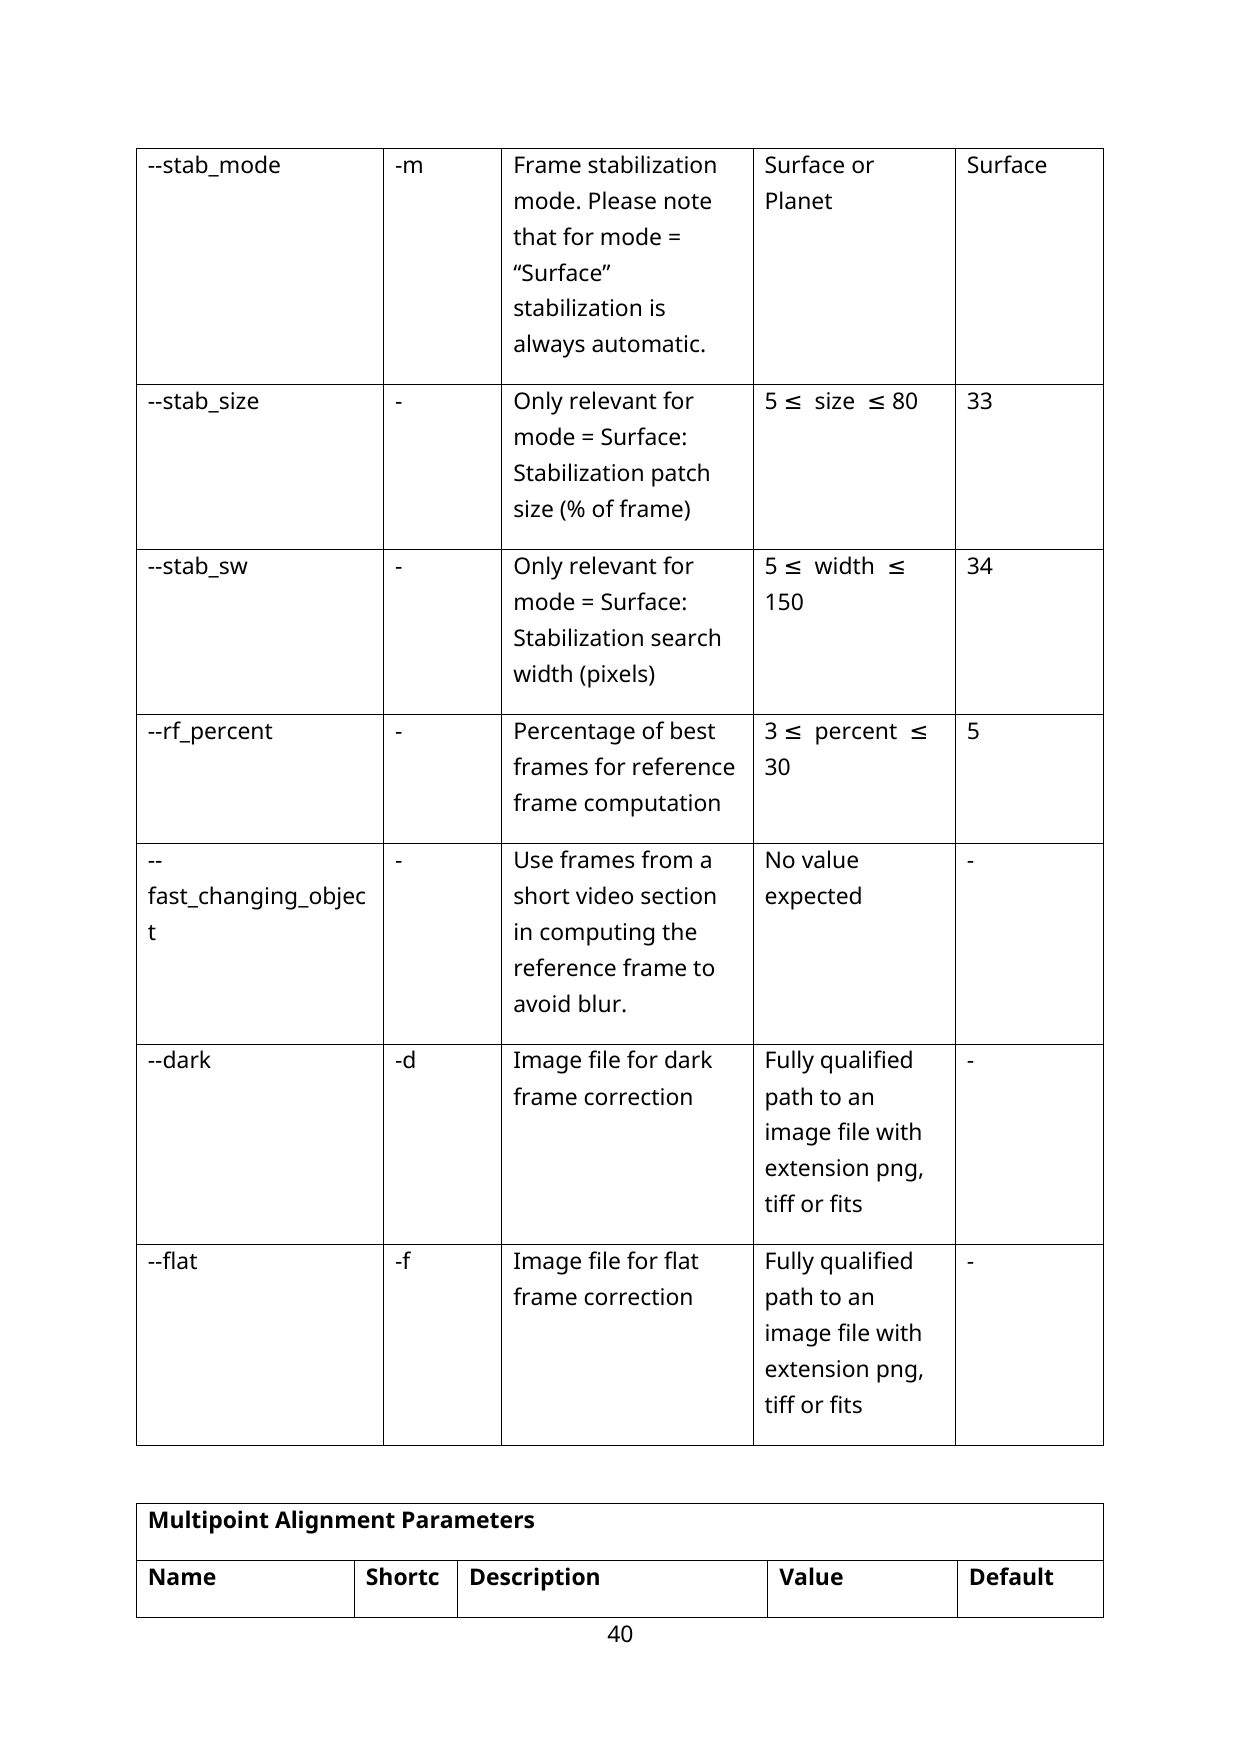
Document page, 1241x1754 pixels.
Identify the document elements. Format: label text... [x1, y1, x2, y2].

table_cell --flat [137, 1245, 383, 1445]
table_cell 33 [956, 385, 1103, 549]
table_cell Description [458, 1561, 767, 1617]
table_cell -f [384, 1245, 501, 1445]
table_cell --fast_changing_object [137, 844, 383, 1043]
table_cell 5 [956, 715, 1103, 843]
table_cell - [956, 844, 1103, 1043]
table_cell Use frames from a short video section in computing the reference frame to avoid blur. [502, 844, 753, 1043]
table_cell Surface [956, 149, 1103, 384]
table_cell 3 ≤ percent ≤ 30 [754, 715, 955, 843]
table_cell Name [137, 1561, 354, 1617]
table_cell Value [768, 1561, 957, 1617]
table_cell Surface or Planet [754, 149, 955, 384]
table_cell No value expected [754, 844, 955, 1043]
table_cell Only relevant for mode = Surface: Stabilization search width (pixels) [502, 550, 753, 714]
table_cell --stab_sw [137, 550, 383, 714]
table_cell - [384, 385, 501, 549]
table_cell --stab_mode [137, 149, 383, 384]
table_cell - [956, 1045, 1103, 1244]
table_cell Frame stabilization mode. Please note that for mode = “Surface” stabilization is always automatic. [502, 149, 753, 384]
table_cell Image file for dark frame correction [502, 1045, 753, 1244]
table_cell --dark [137, 1045, 383, 1244]
table_cell -m [384, 149, 501, 384]
table_cell Shortcut [355, 1561, 457, 1617]
table_cell Image file for flat frame correction [502, 1245, 753, 1445]
table_cell --rf_percent [137, 715, 383, 843]
table_header Multipoint Alignment Parameters [137, 1504, 1103, 1560]
table_cell - [384, 844, 501, 1043]
table_cell - [956, 1245, 1103, 1445]
table_cell - [384, 715, 501, 843]
table_cell 5 ≤ width ≤ 150 [754, 550, 955, 714]
table_cell Fully qualified path to an image file with extension png, tiff or fits [754, 1045, 955, 1244]
table_cell 5 ≤ size ≤ 80 [754, 385, 955, 549]
table_cell -d [384, 1045, 501, 1244]
table_cell Default [958, 1561, 1103, 1617]
table_cell Fully qualified path to an image file with extension png, tiff or fits [754, 1245, 955, 1445]
table_cell Percentage of best frames for reference frame computation [502, 715, 753, 843]
table_cell --stab_size [137, 385, 383, 549]
table_cell Only relevant for mode = Surface: Stabilization patch size (% of frame) [502, 385, 753, 549]
table_cell - [384, 550, 501, 714]
table_cell 34 [956, 550, 1103, 714]
